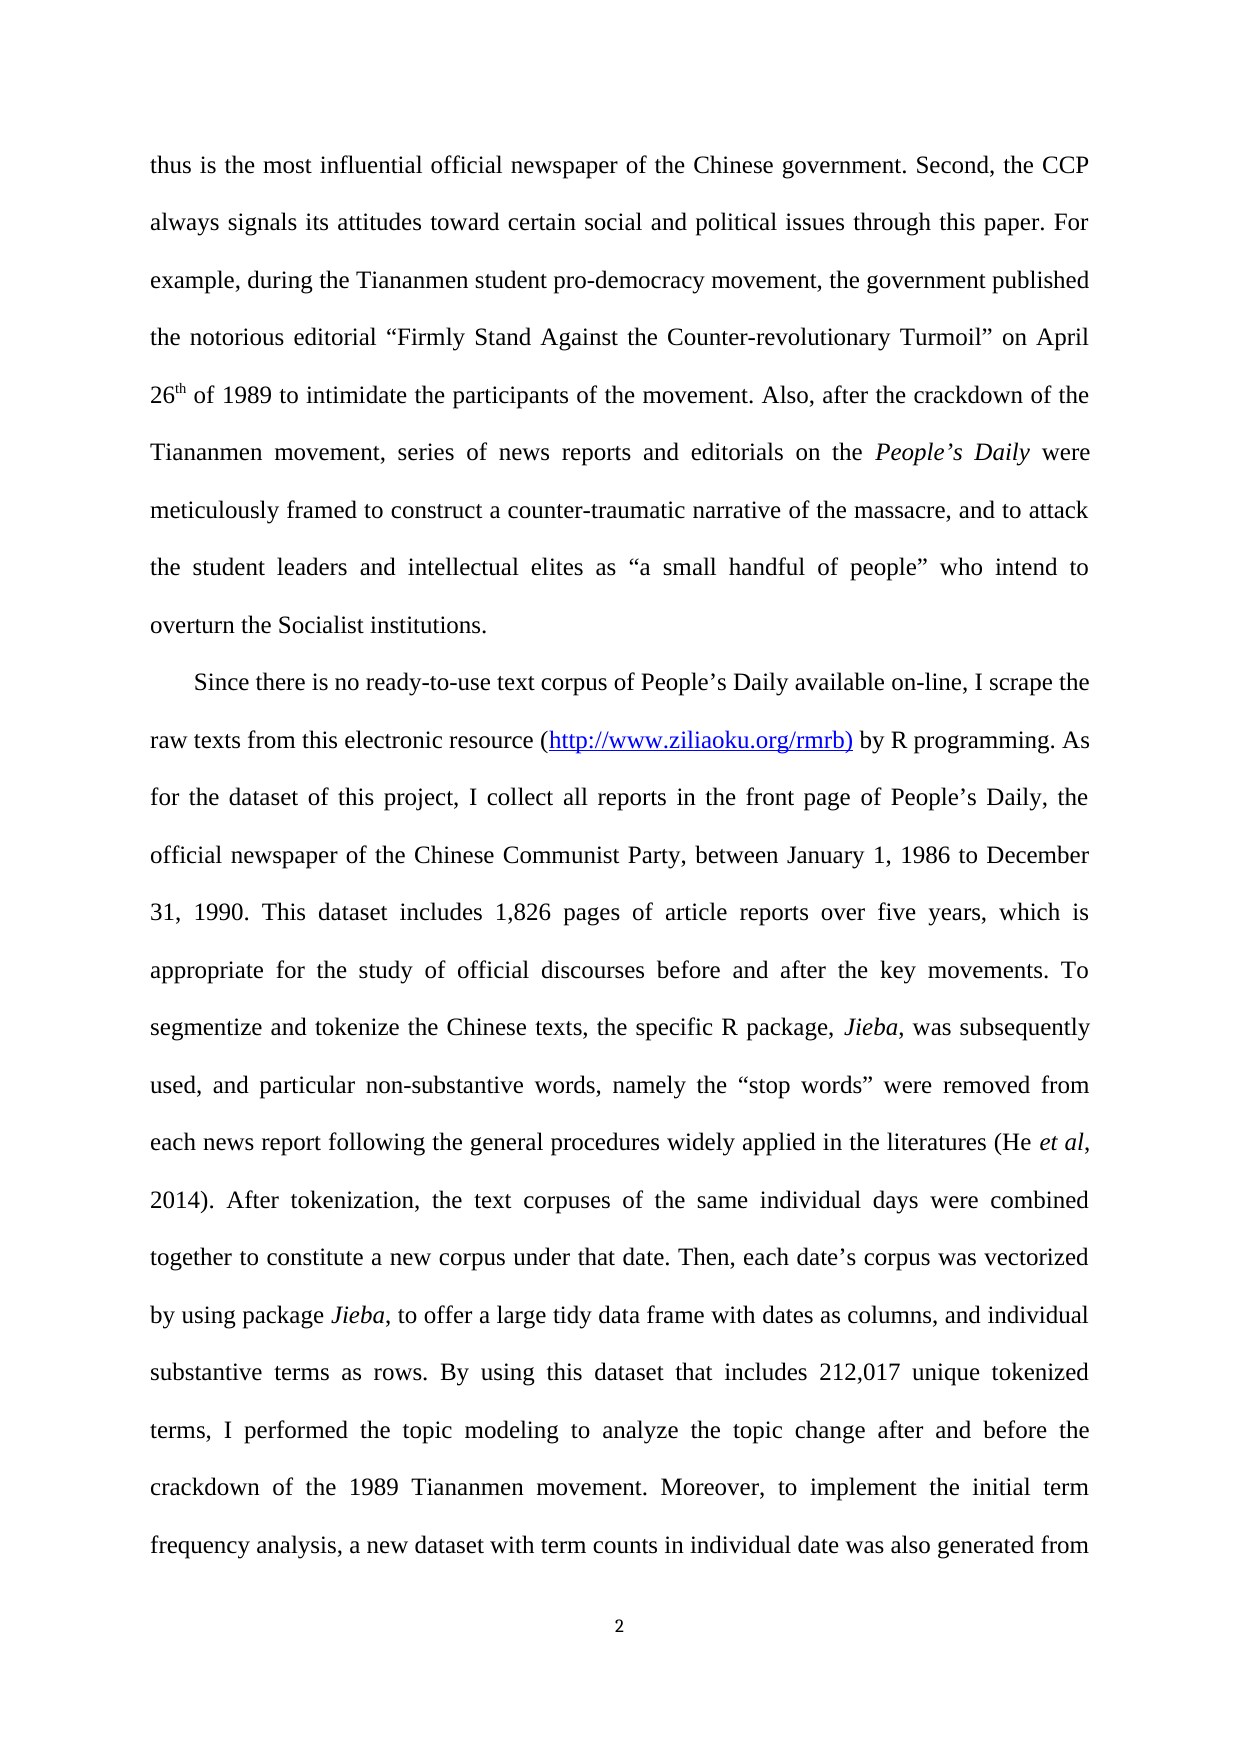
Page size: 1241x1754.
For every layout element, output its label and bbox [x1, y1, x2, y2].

text [150, 150, 1090, 639]
text [150, 667, 1090, 1559]
